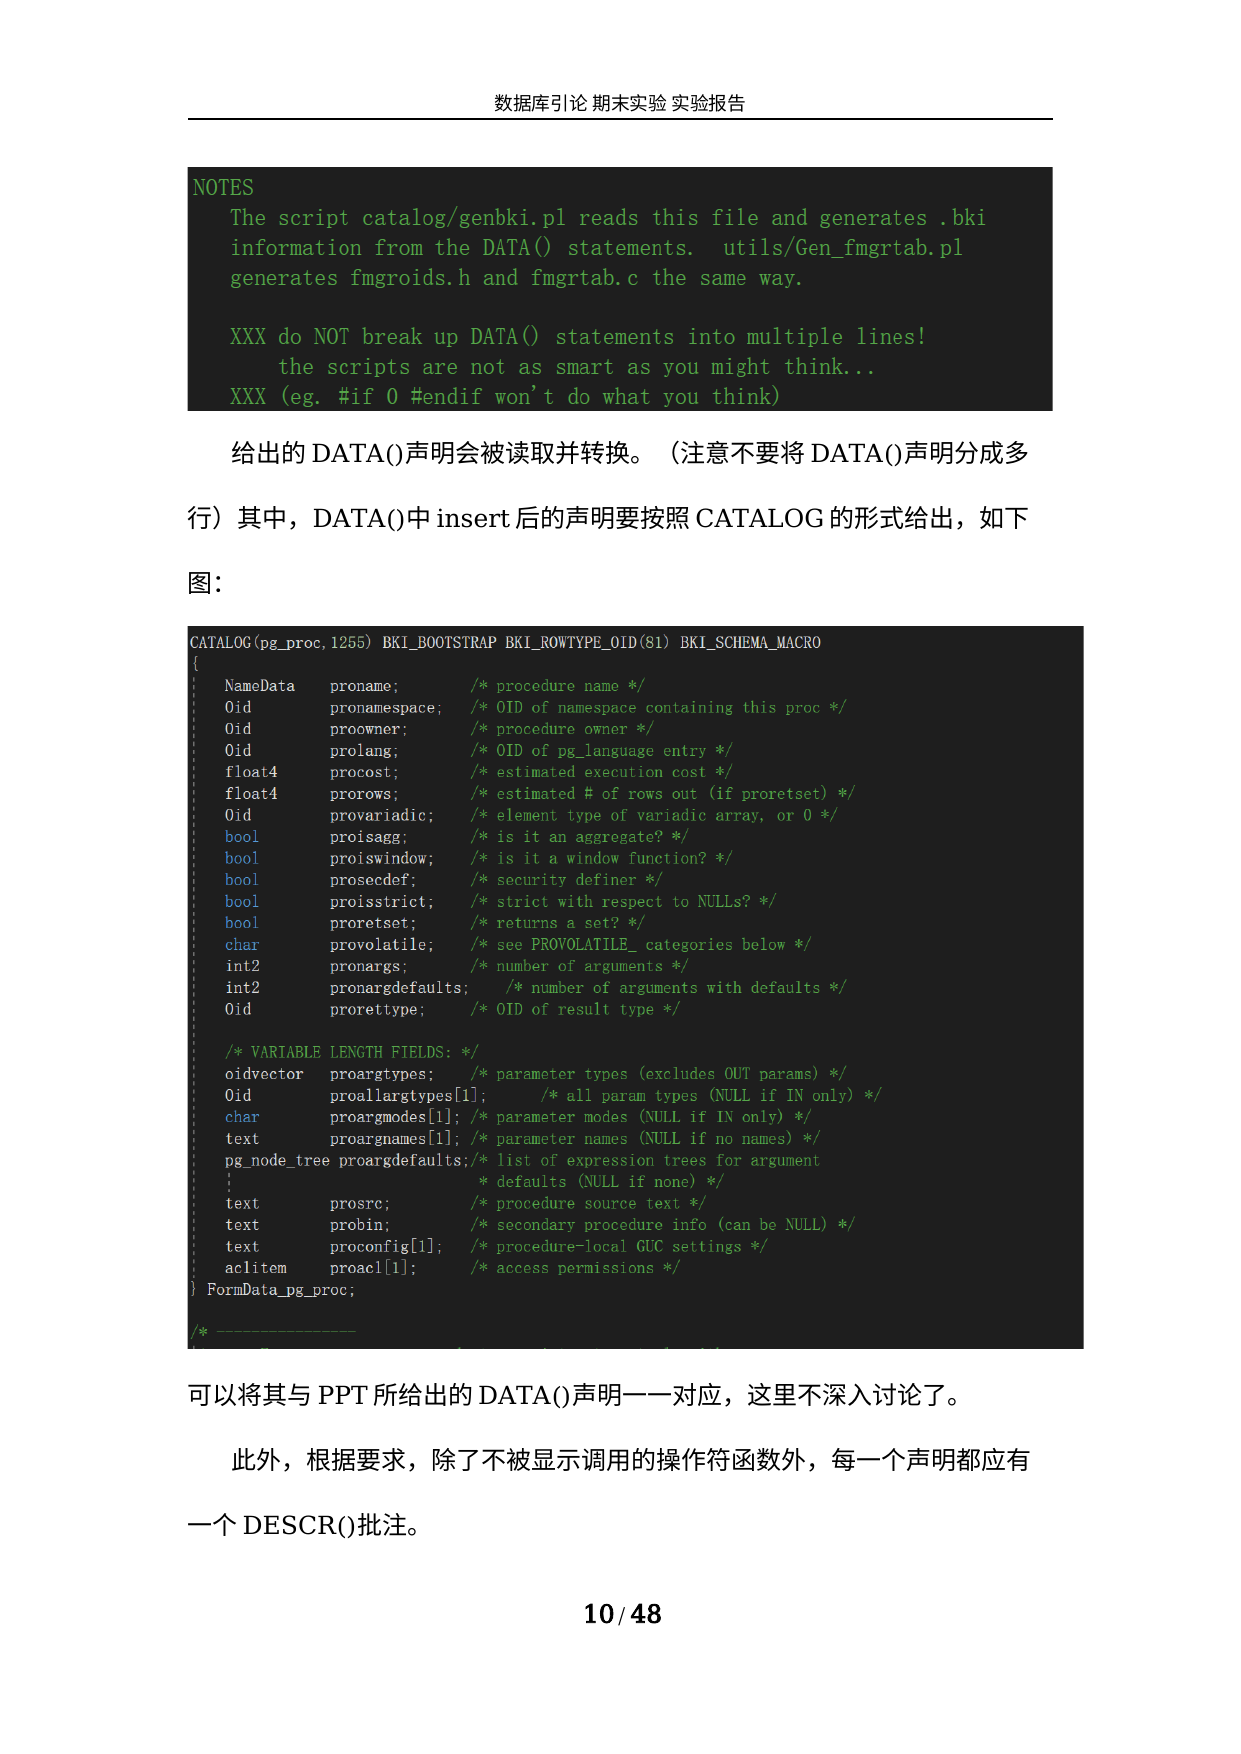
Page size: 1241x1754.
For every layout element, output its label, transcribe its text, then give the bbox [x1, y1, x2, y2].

text 可以将其与PPT所给出的DATA()声明一一对应，这里不深入讨论了。 [187, 1361, 1053, 1426]
text 给出的DATA()声明会被读取并转换。（注意不要将DATA()声明分成多行）其中，DATA()中insert后的声明要按照CATALOG的形式给出，如下图： [187, 419, 1053, 614]
picture [187, 167, 1053, 411]
text 此外，根据要求，除了不被显示调用的操作符函数外，每一个声明都应有一个DESCR()批注。 [187, 1426, 1053, 1556]
picture [187, 626, 1084, 1349]
